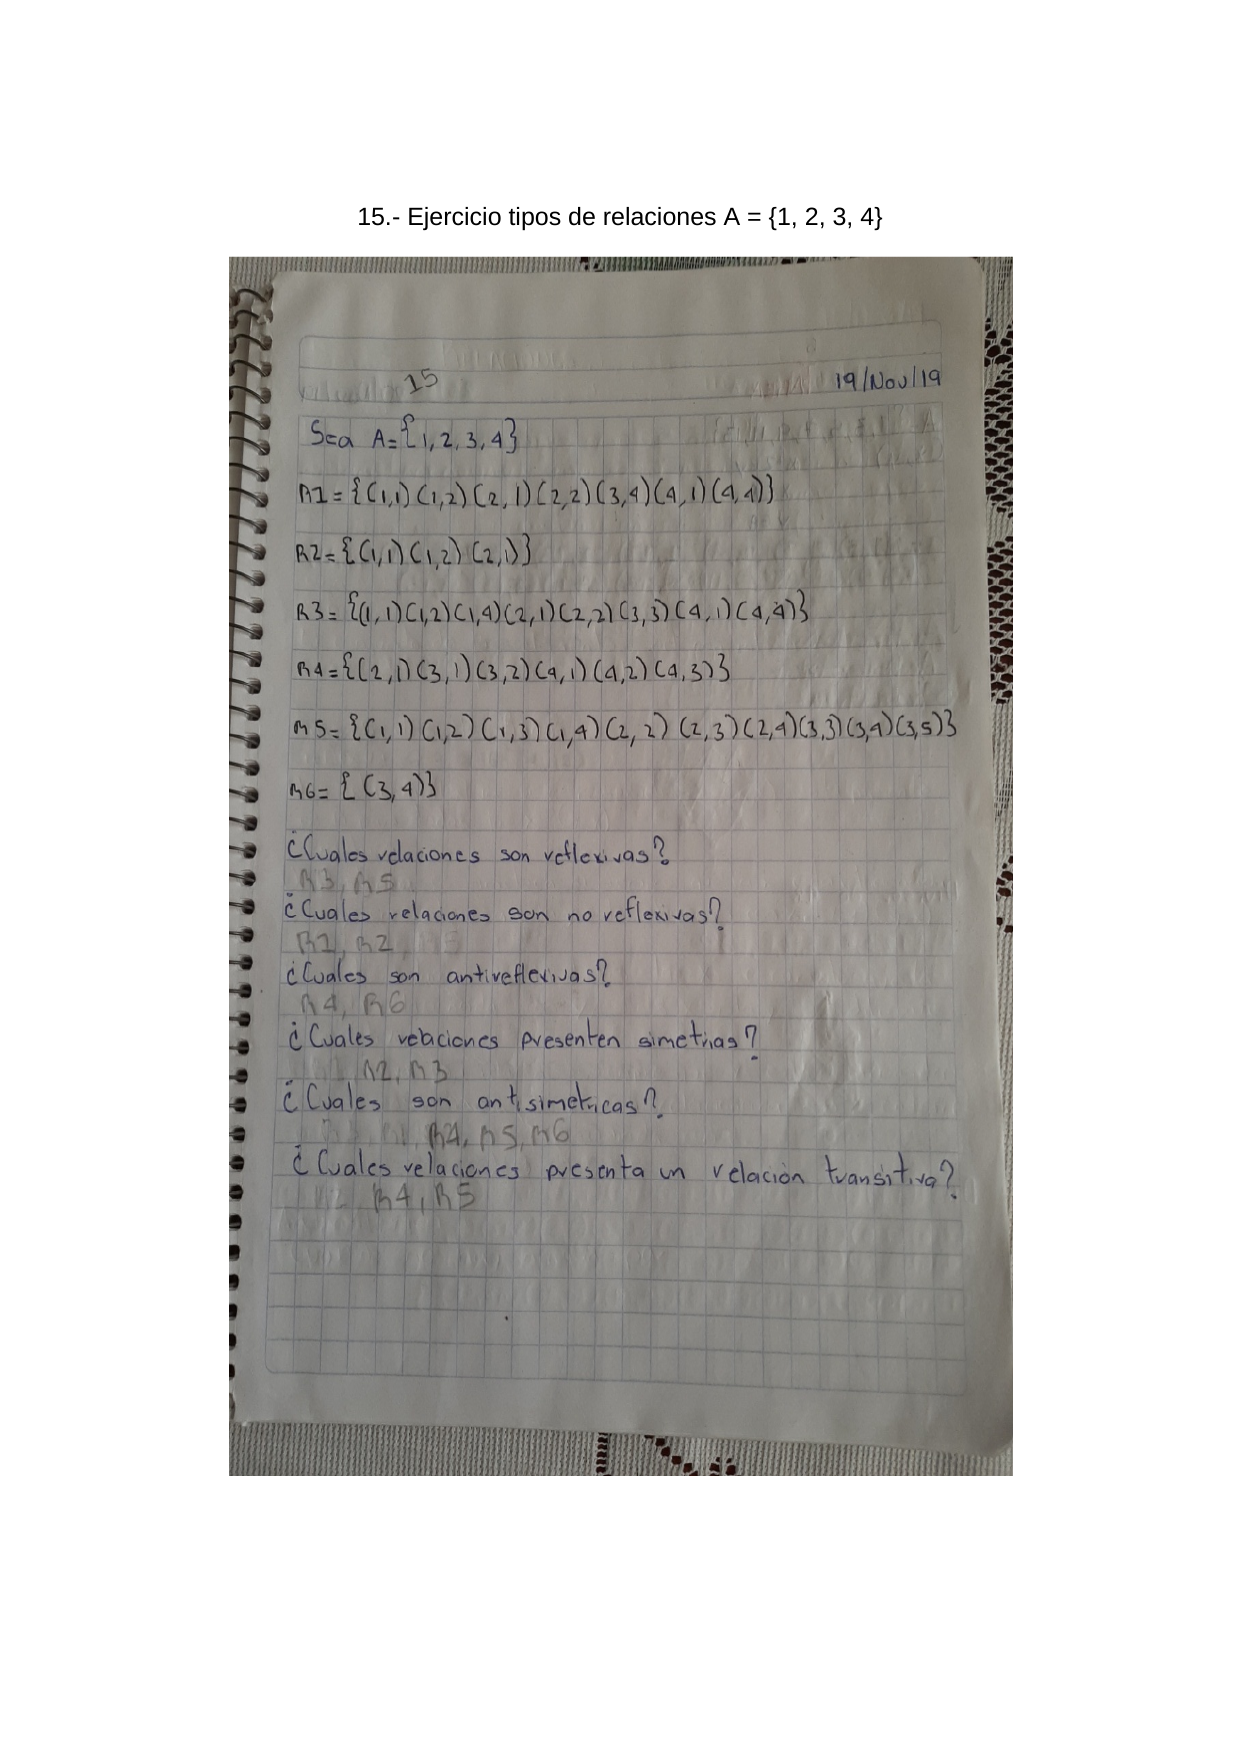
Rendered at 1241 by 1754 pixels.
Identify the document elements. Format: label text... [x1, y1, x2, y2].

picture [229, 258, 1013, 1476]
text 15.- Ejercicio tipos de relaciones A = {1, 2, 3, 4} [177, 201, 1063, 230]
